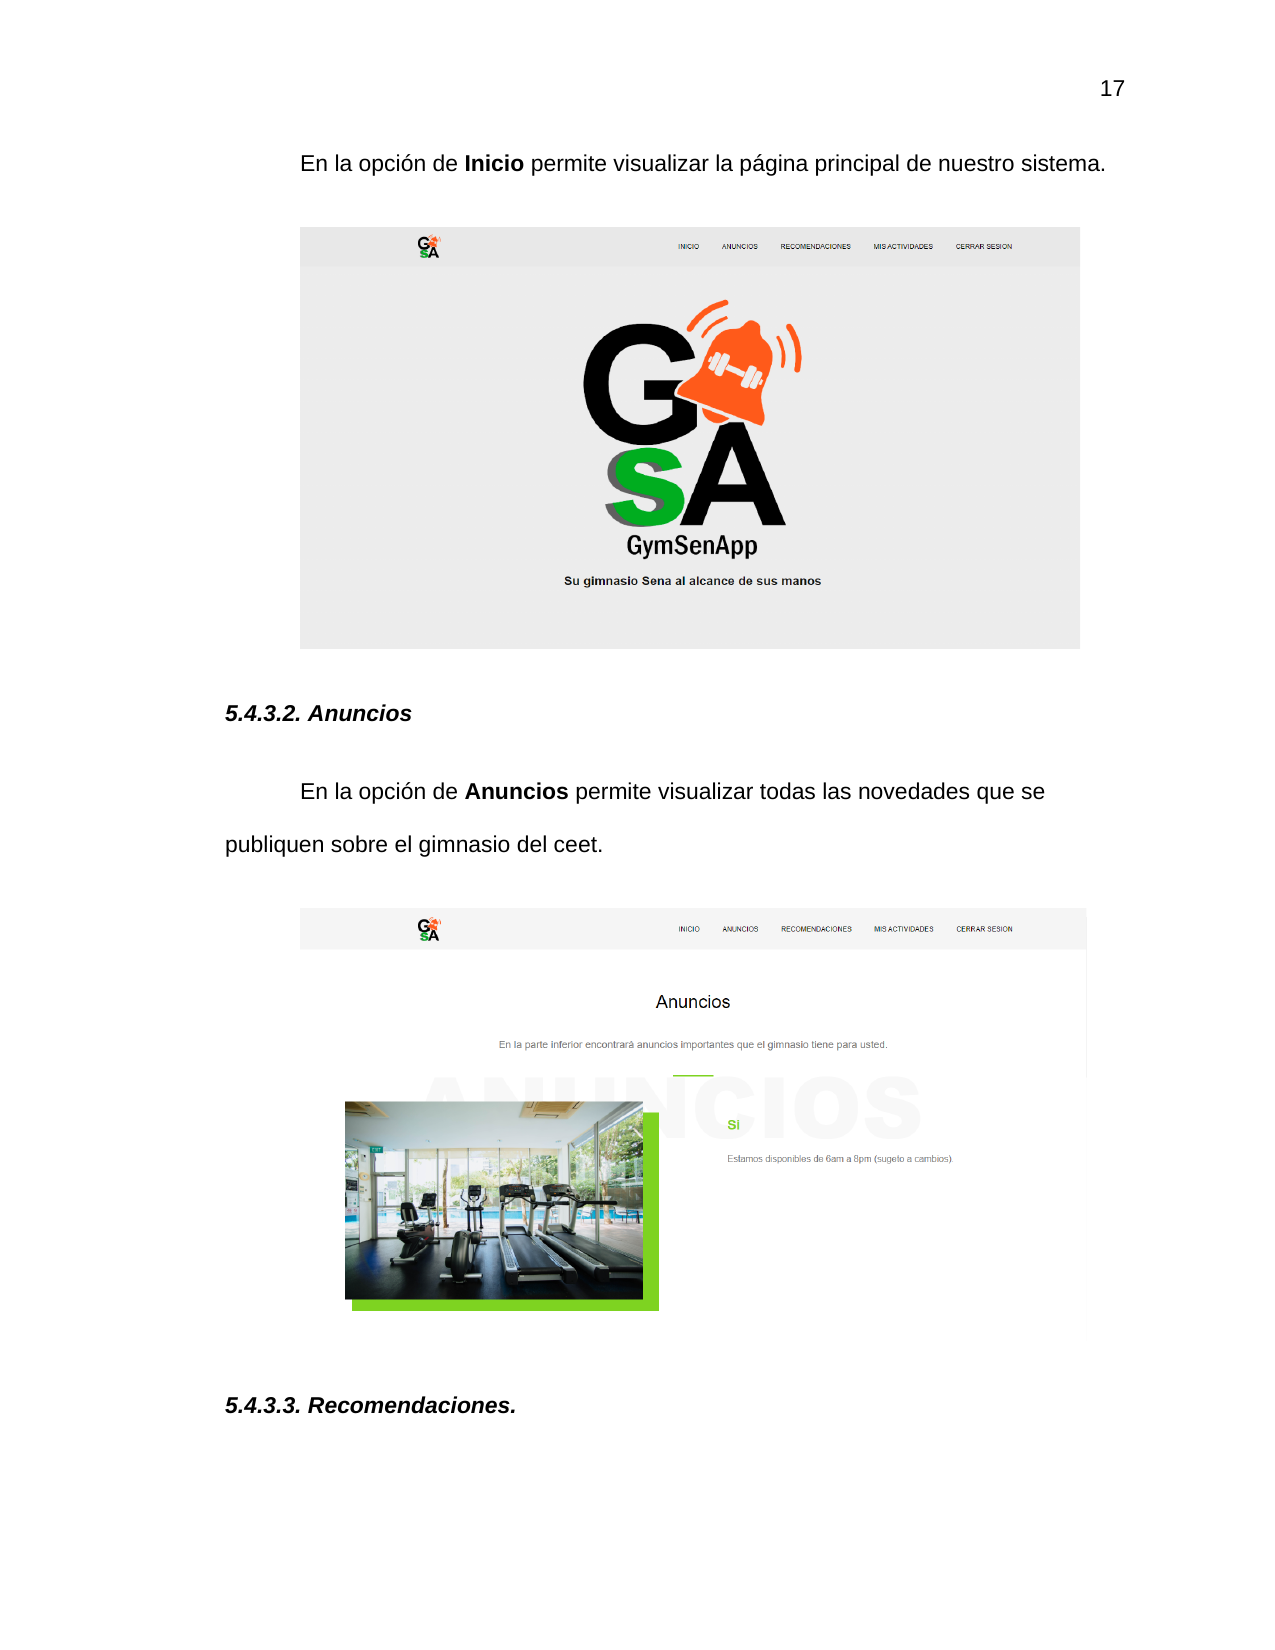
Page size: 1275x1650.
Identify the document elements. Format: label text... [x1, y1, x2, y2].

text En la opción de Anuncios permite visualizar todas las novedades que se publiquen sobre el gimnasio del ceet. [225, 778, 1125, 857]
text En la opción de Inicio permite visualizar la página principal de nuestro sistema. [225, 150, 1125, 176]
subtitle 5.4.3.2. Anuncios [150, 700, 1125, 727]
picture [300, 908, 1087, 1341]
subtitle 5.4.3.3. Recomendaciones. [150, 1392, 1125, 1418]
picture [300, 227, 1080, 649]
